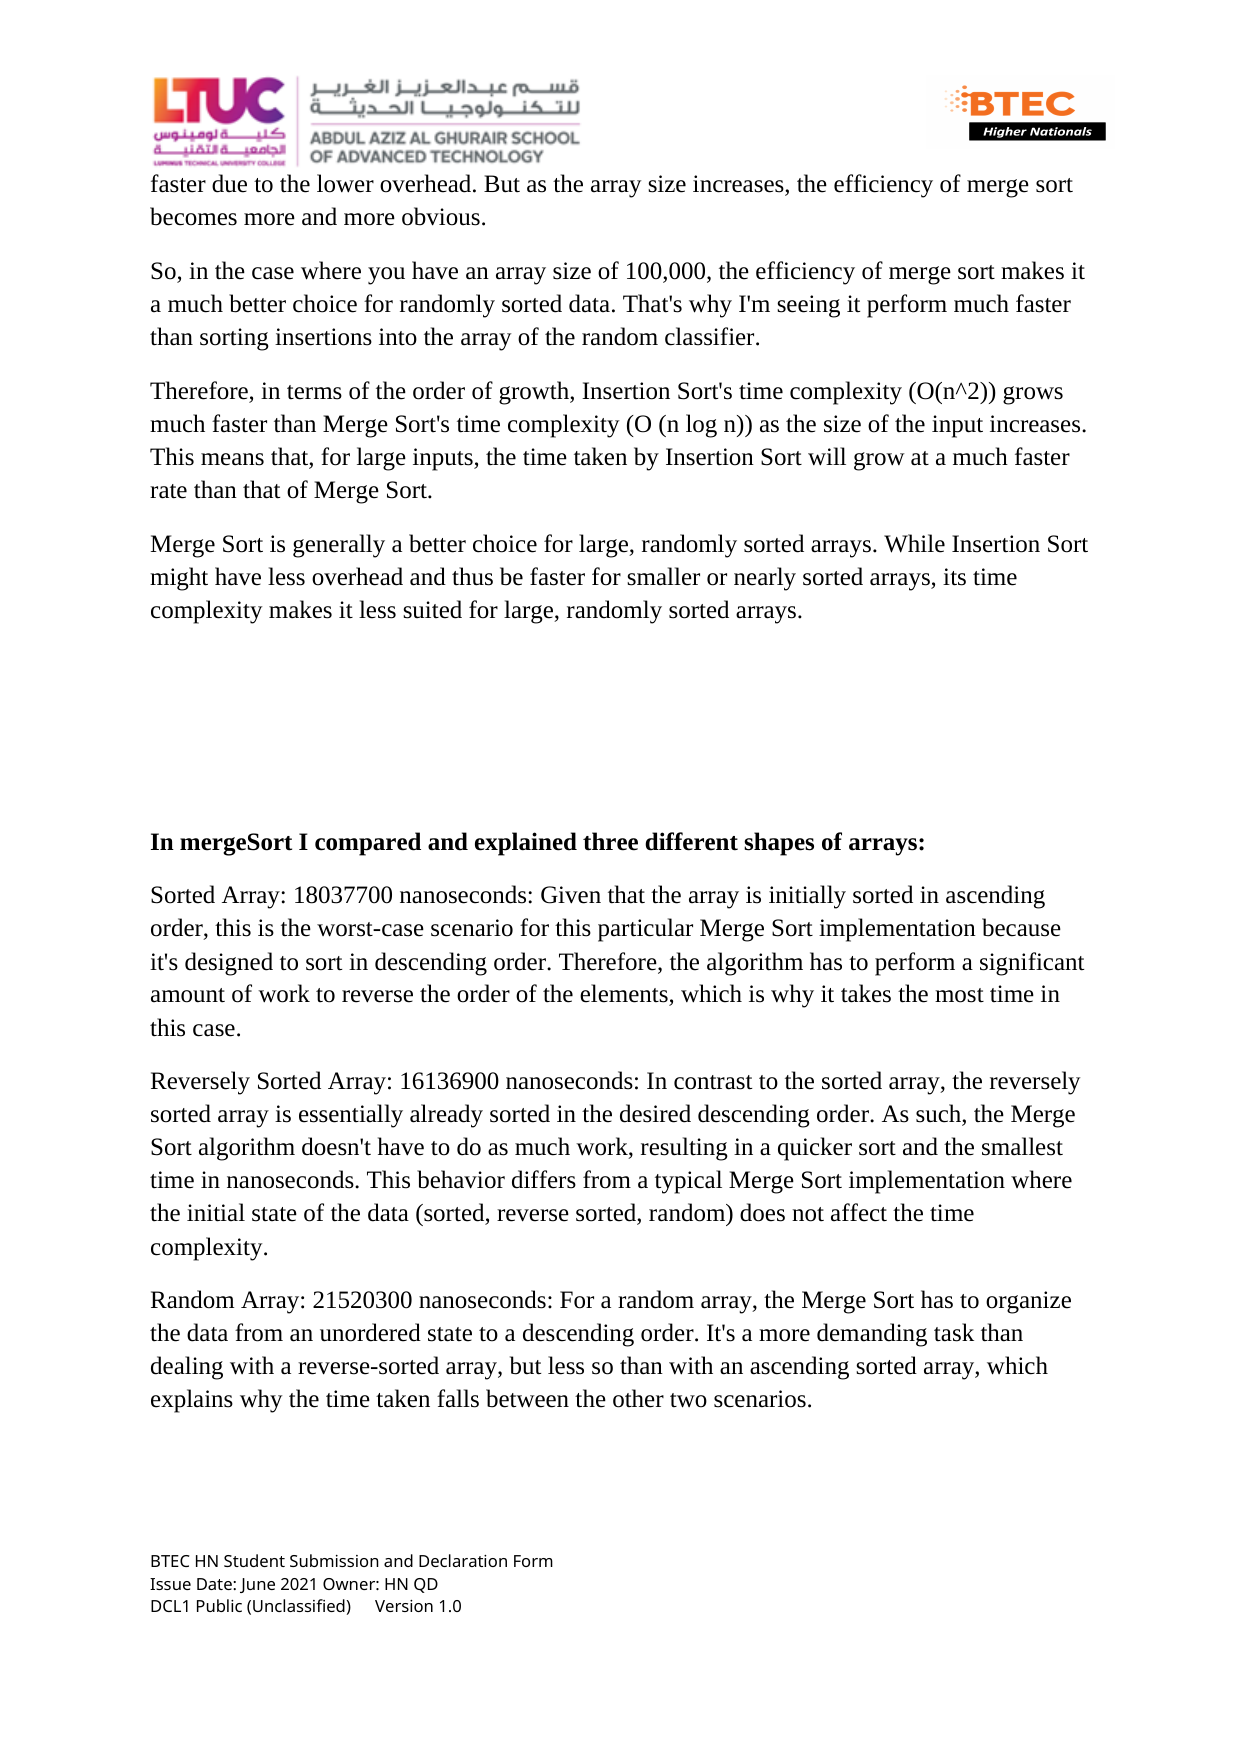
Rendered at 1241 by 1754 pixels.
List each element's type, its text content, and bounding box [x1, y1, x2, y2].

picture [926, 75, 1116, 149]
text Reversely Sorted Array: 16136900 nanoseconds: In contrast to the sorted array, the reversely sorted array is essentially already sorted in the desired descending order. As such, the Merge Sort algorithm doesn't have to do as much work, resulting in a quicker sort and the smallest time in nanoseconds. This behavior differs from a typical Merge Sort implementation where the initial state of the data (sorted, reverse sorted, random) does not affect the time complexity. [150, 1066, 1090, 1260]
picture [150, 73, 591, 169]
text Sorted Array: 18037700 nanoseconds: Given that the array is initially sorted in ascending order, this is the worst-case scenario for this particular Merge Sort implementation because it's designed to sort in descending order. Therefore, the algorithm has to perform a significant amount of work to reverse the order of the elements, which is why it takes the most time in this case. [150, 881, 1090, 1041]
text Therefore, in terms of the order of growth, Insertion Sort's time complexity (O(n^2)) grows much faster than Merge Sort's time complexity (O (n log n)) as the size of the input increases. This means that, for large inputs, the time taken by Insertion Sort will grow at a much faster rate than that of Merge Sort. [150, 376, 1090, 503]
text Random Array: 21520300 nanoseconds: For a random array, the Merge Sort has to organize the data from an unordered state to a descending order. It's a more demanding task than dealing with a reverse-sorted array, but less so than with an ascending sorted array, which explains why the time taken falls between the other two scenarios. [150, 1285, 1090, 1413]
text In mergeSort I compared and explained three different shapes of arrays: [150, 827, 1090, 855]
text So, in the case where you have an array size of 100,000, the efficiency of merge sort makes it a much better choice for randomly sorted data. That's why I'm seeing it perform much faster than sorting insertions into the array of the random classifier. [150, 256, 1090, 351]
text Merge Sort is generally a better choice for large, randomly sorted arrays. While Insertion Sort might have less overhead and thus be faster for smaller or nearly sorted arrays, its time complexity makes it less suited for large, randomly sorted arrays. [150, 529, 1090, 623]
